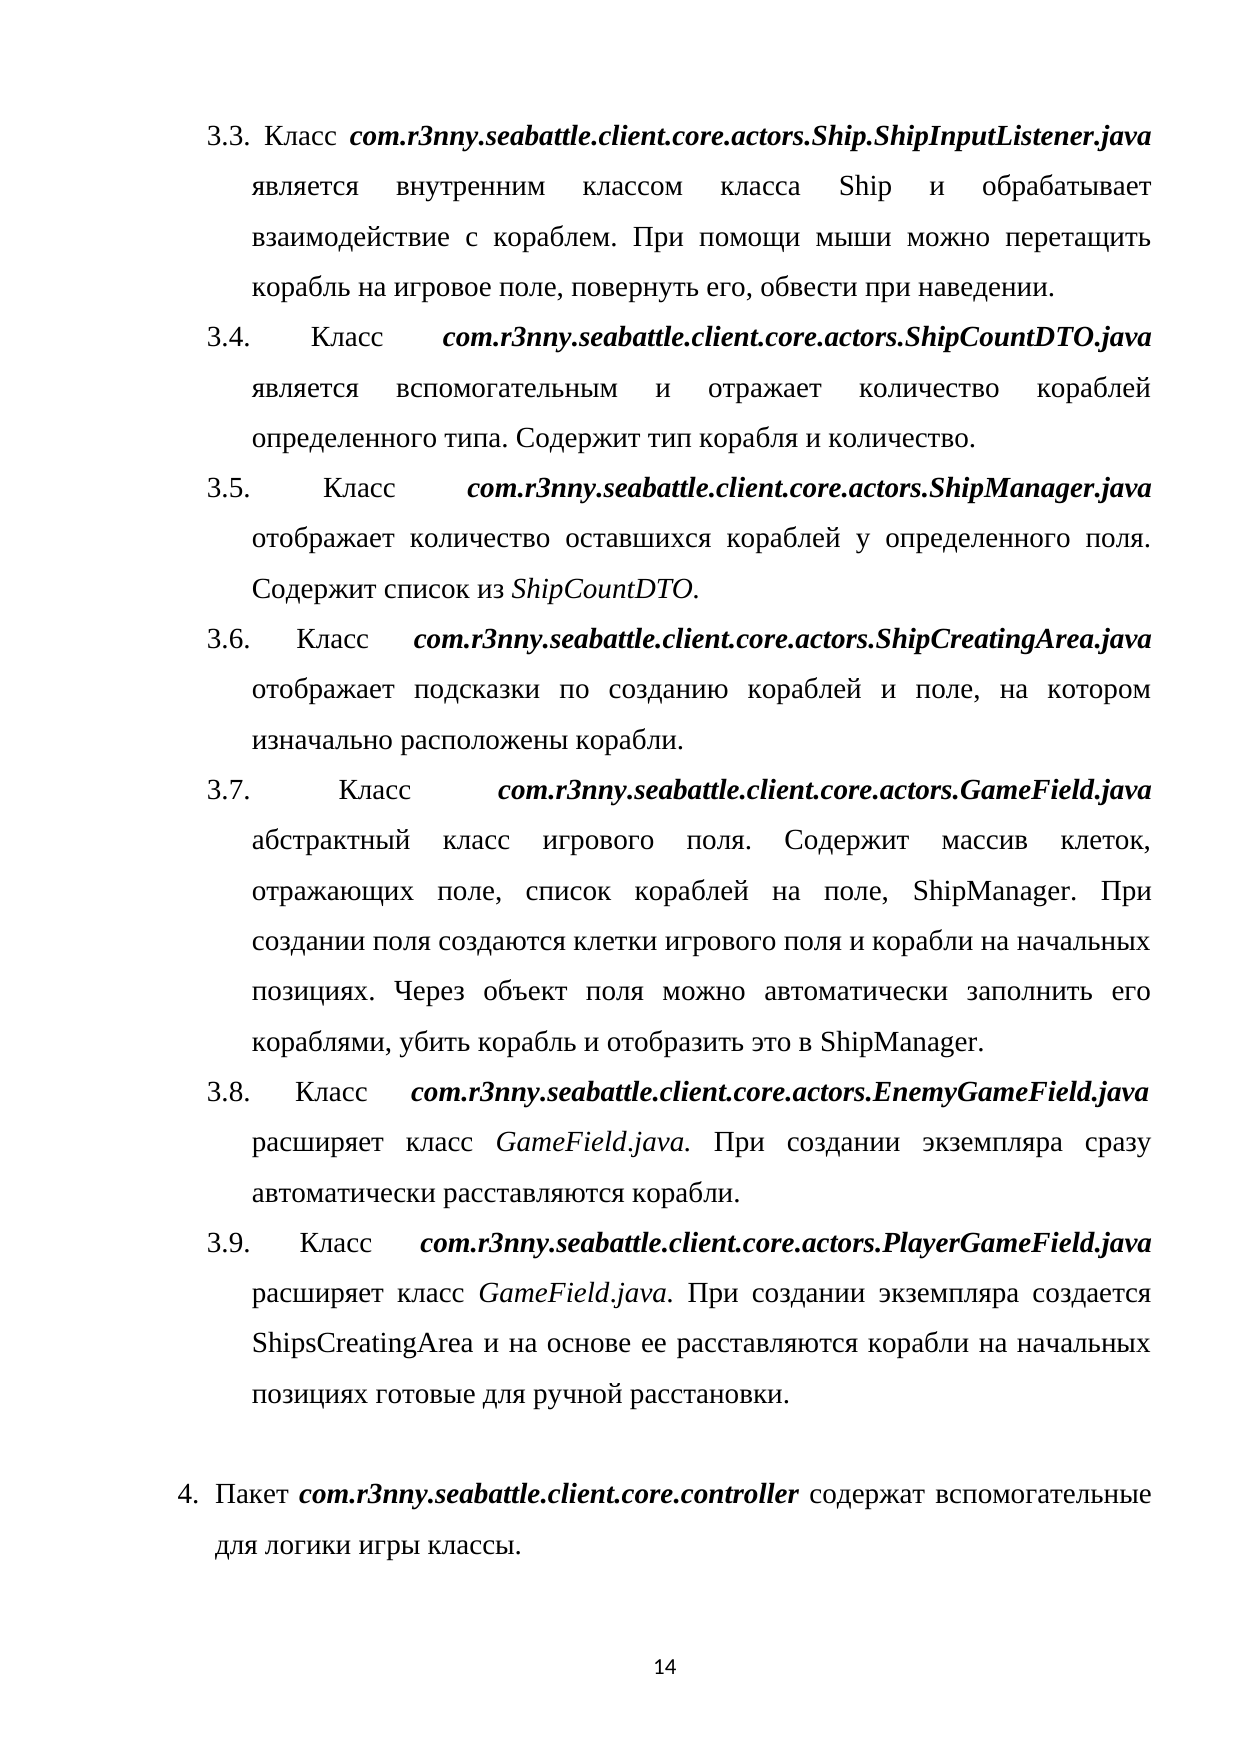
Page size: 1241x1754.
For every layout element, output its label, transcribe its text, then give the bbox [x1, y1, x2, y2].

list Класс com.r3nny.seabattle.client.core.actors.ShipManager.java отображает количество оставшихся кораблей у определенного поля. Содержит список из ShipCountDTO. [207, 470, 1152, 604]
list Класс com.r3nny.seabattle.client.core.actors.ShipCreatingArea.java отображает подсказки по созданию кораблей и поле, на котором изначально расположены корабли. [207, 621, 1152, 755]
list Пакет com.r3nny.seabattle.client.core.controller содержат вспомогательные для логики игры классы. [177, 1477, 1152, 1560]
list Класс com.r3nny.seabattle.client.core.actors.ShipCountDTO.java является вспомогательным и отражает количество кораблей определенного типа. Содержит тип корабля и количество. [207, 319, 1152, 453]
list Класс com.r3nny.seabattle.client.core.actors.Ship.ShipInputListener.java является внутренним классом класса Ship и обрабатывает взаимодействие с кораблем. При помощи мыши можно перетащить корабль на игровое поле, повернуть его, обвести при наведении. [207, 118, 1152, 303]
list Класс com.r3nny.seabattle.client.core.actors.GameField.java абстрактный класс игрового поля. Содержит массив клеток, отражающих поле, список кораблей на поле, ShipManager. При создании поля создаются клетки игрового поля и корабли на начальных позициях. Через объект поля можно автоматически заполнить его кораблями, убить корабль и отобразить это в ShipManager. [207, 772, 1152, 1057]
list Класс com.r3nny.seabattle.client.core.actors.EnemyGameField.java расширяет класс GameField.java. При создании экземпляра сразу автоматически расставляются корабли. [207, 1074, 1152, 1208]
list Класс com.r3nny.seabattle.client.core.actors.PlayerGameField.java расширяет класс GameField.java. При создании экземпляра создается ShipsCreatingArea и на основе ее расставляются корабли на начальных позициях готовые для ручной расстановки. [207, 1225, 1152, 1409]
